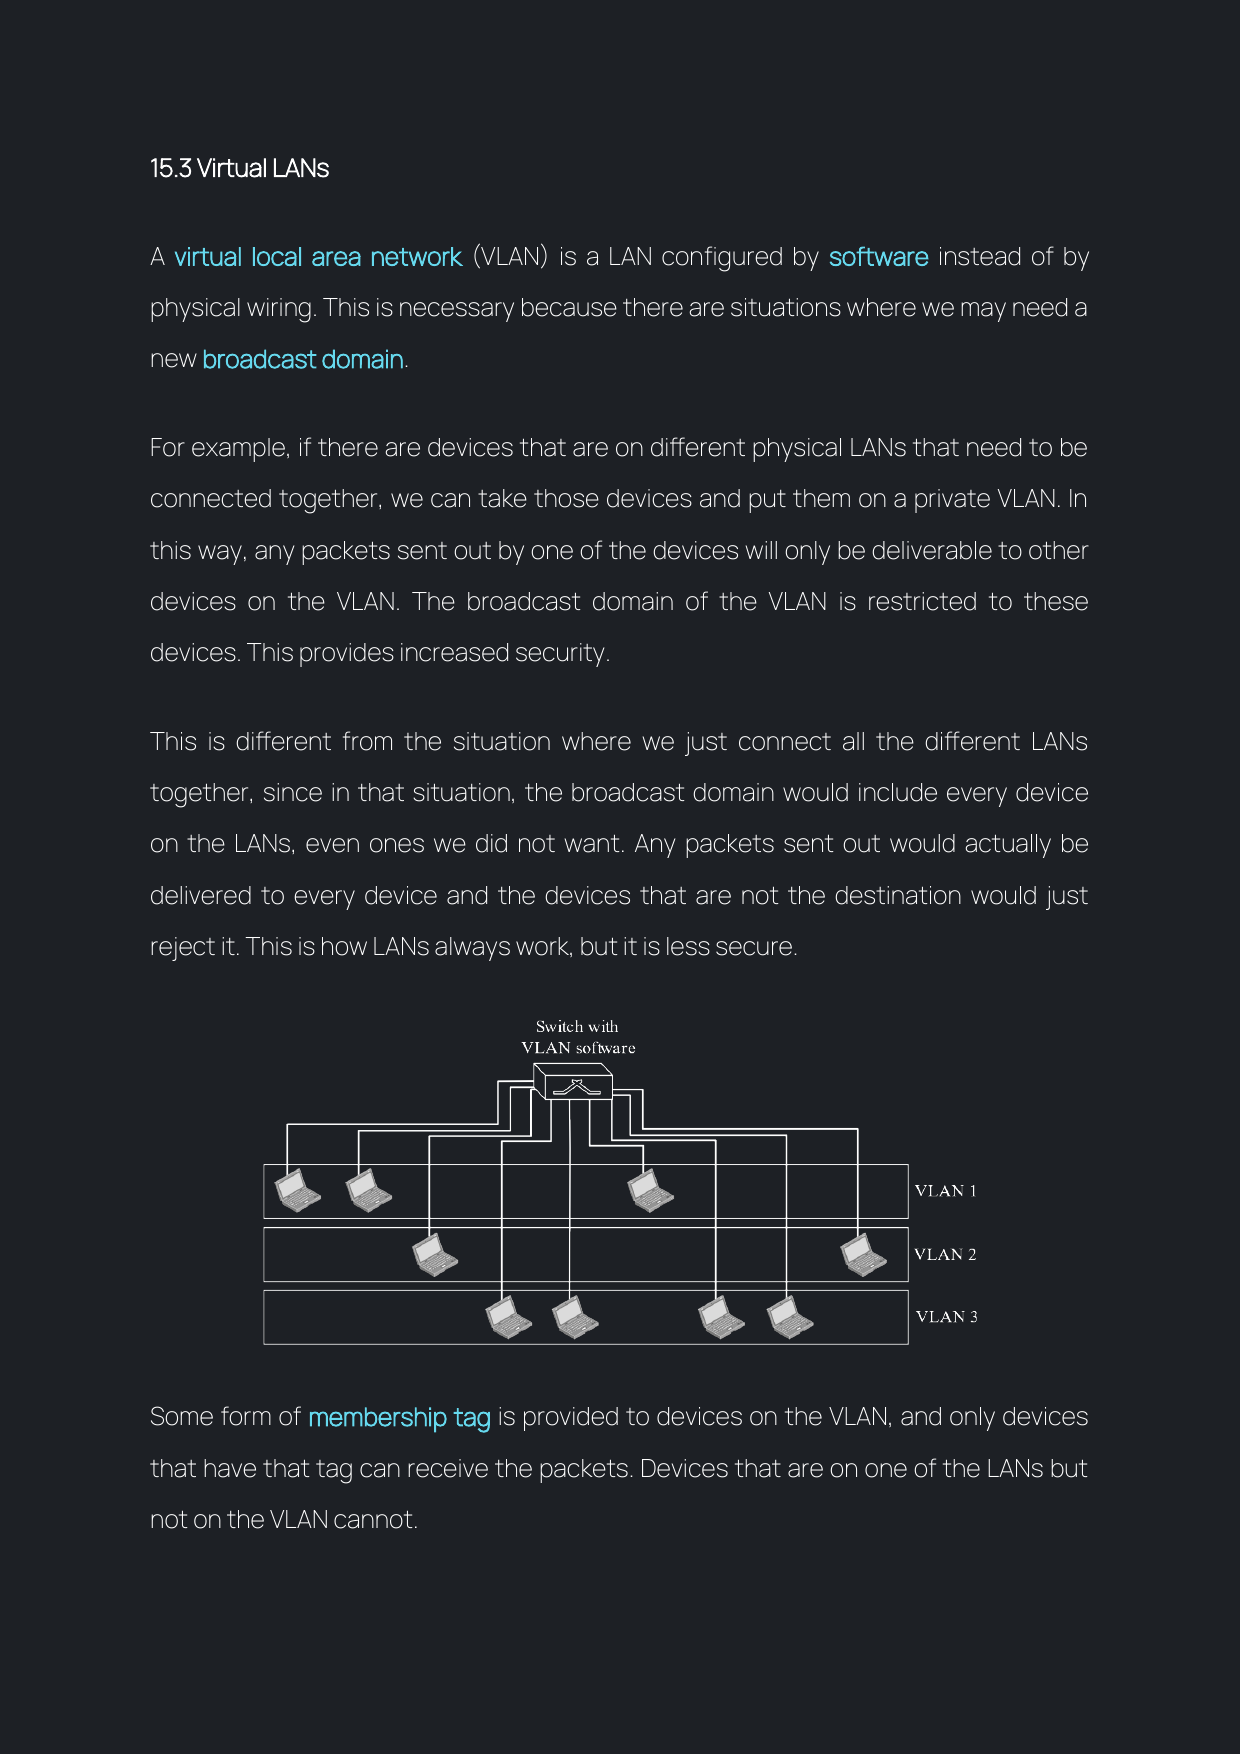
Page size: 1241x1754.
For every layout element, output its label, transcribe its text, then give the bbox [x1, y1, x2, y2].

text Some form of membership tag is provided to devices on the VLAN, and only devices that have that tag can receive the packets. Devices that are on one of the LANs but not on the VLAN cannot. [150, 1399, 1090, 1536]
text A virtual local area network (VLAN) is a LAN configured by software instead of by physical wiring. This is necessary because there are situations where we may need a new broadcast domain. [150, 239, 1090, 375]
subtitle 15.3 Virtual LANs [150, 150, 1090, 184]
text This is different from the situation where we just connect all the different LANs together, since in that situation, the broadcast domain would include every device on the LANs, even ones we did not want. Any packets sent out would actually be delivered to every device and the devices that are not the destination would just reject it. This is how LANs always work, but it is less secure. [150, 724, 1090, 963]
text For example, if there are devices that are on different physical LANs that need to be connected together, we can take those devices and put them on a private VLAN. In this way, any packets sent out by one of the devices will only be deliverable to other devices on the VLAN. The broadcast domain of the VLAN is restricted to these devices. This provides increased security. [150, 430, 1090, 669]
picture [263, 1017, 977, 1345]
